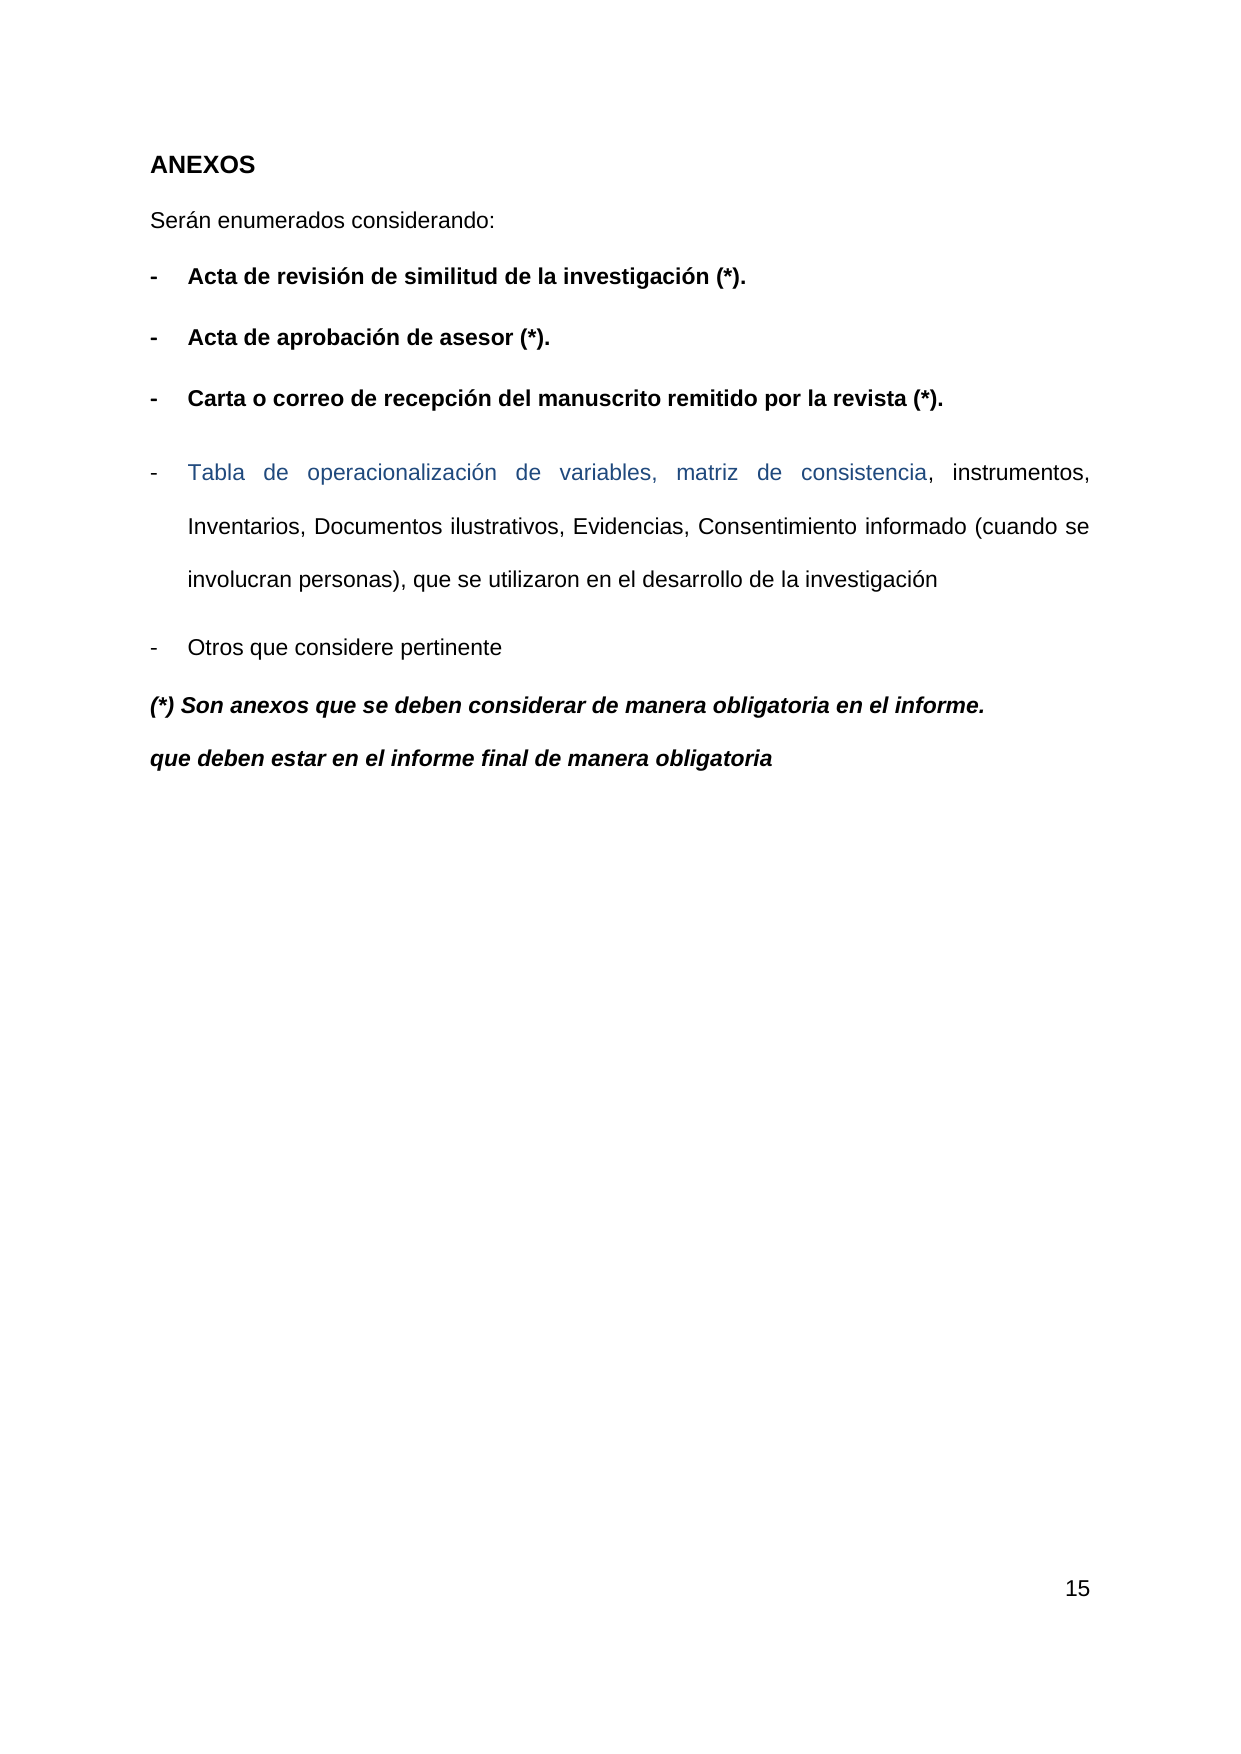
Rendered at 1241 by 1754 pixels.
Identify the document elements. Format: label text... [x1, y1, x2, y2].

text Serán enumerados considerando: [150, 207, 1090, 234]
list Carta o correo de recepción del manuscrito remitido por la revista (*). [150, 382, 1090, 413]
text (*) Son anexos que se deben considerar de manera obligatoria en el informe. [150, 692, 1090, 719]
list Otros que considere pertinente [150, 631, 1090, 662]
list Acta de aprobación de asesor (*). [150, 321, 1090, 352]
list Acta de revisión de similitud de la investigación (*). [150, 260, 1090, 291]
subtitle ANEXOS [150, 150, 1090, 179]
list Tabla de operacionalización de variables, matriz de consistencia, instrumentos, Inventarios, Documentos ilustrativos, Evidencias, Consentimiento informado (cuando se involucran personas), que se utilizaron en el desarrollo de la investigación [150, 456, 1090, 592]
text que deben estar en el informe final de manera obligatoria [150, 745, 1090, 771]
